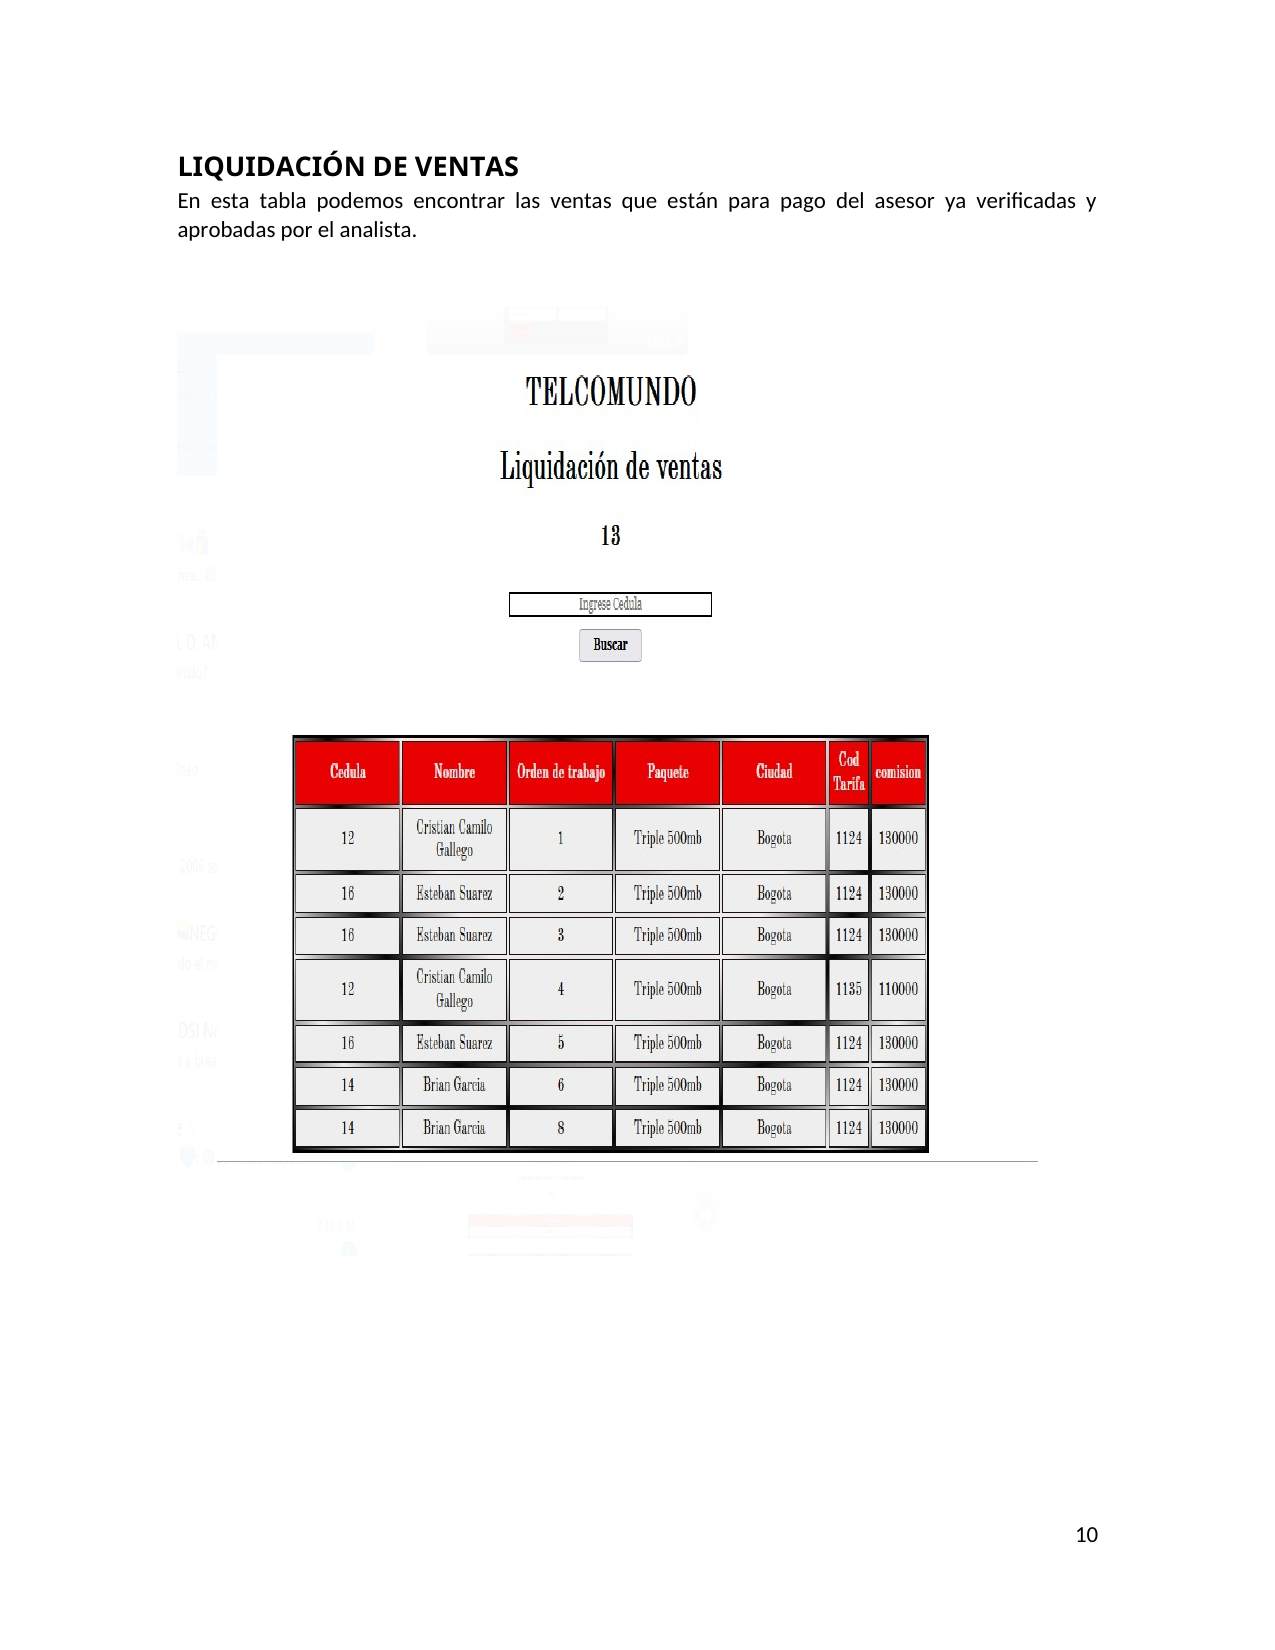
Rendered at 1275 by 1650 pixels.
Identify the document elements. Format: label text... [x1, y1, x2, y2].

text En esta tabla podemos encontrar las ventas que están para pago del asesor ya verificadas y aprobadas por el analista. [177, 186, 1098, 244]
subtitle LIQUIDACIÓN DE VENTAS [177, 148, 1098, 184]
picture [177, 307, 1098, 1256]
